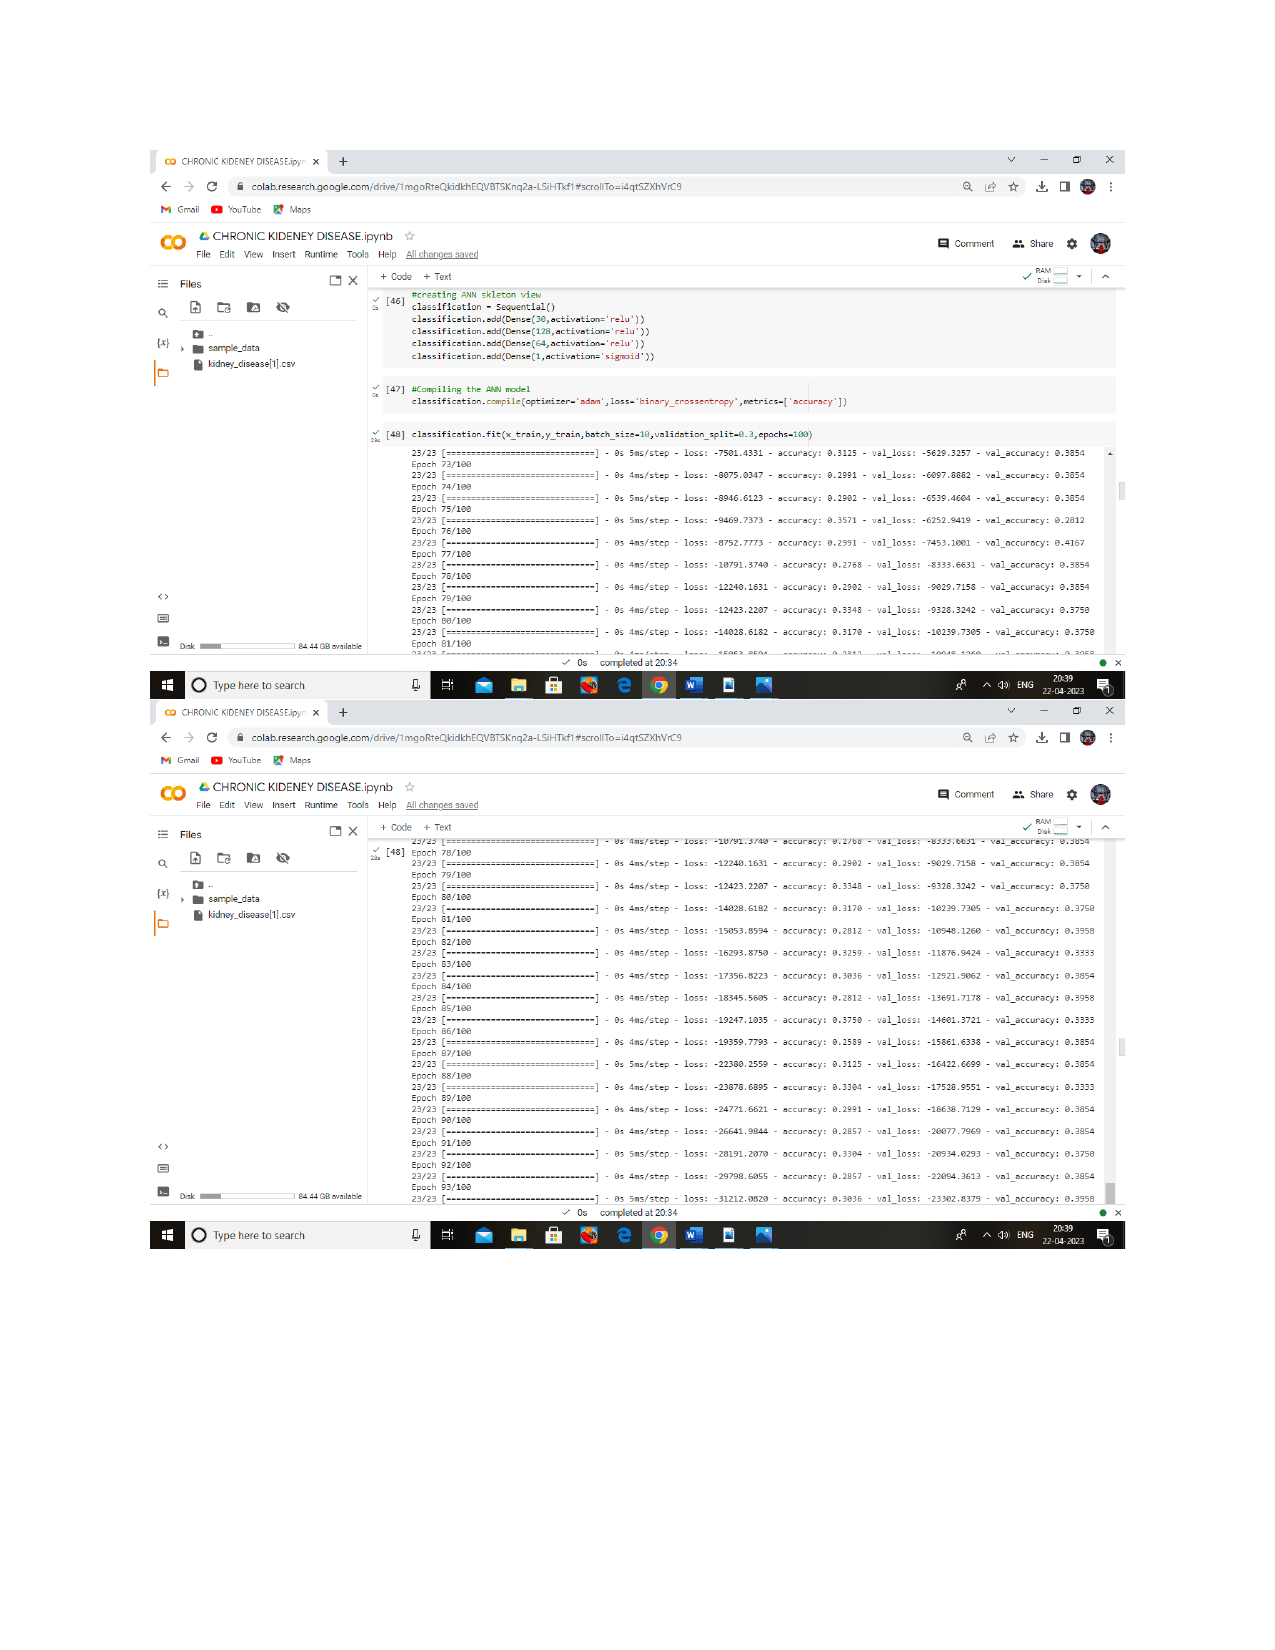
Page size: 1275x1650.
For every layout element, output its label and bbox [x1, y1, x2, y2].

picture [150, 700, 1125, 1249]
picture [150, 150, 1125, 699]
